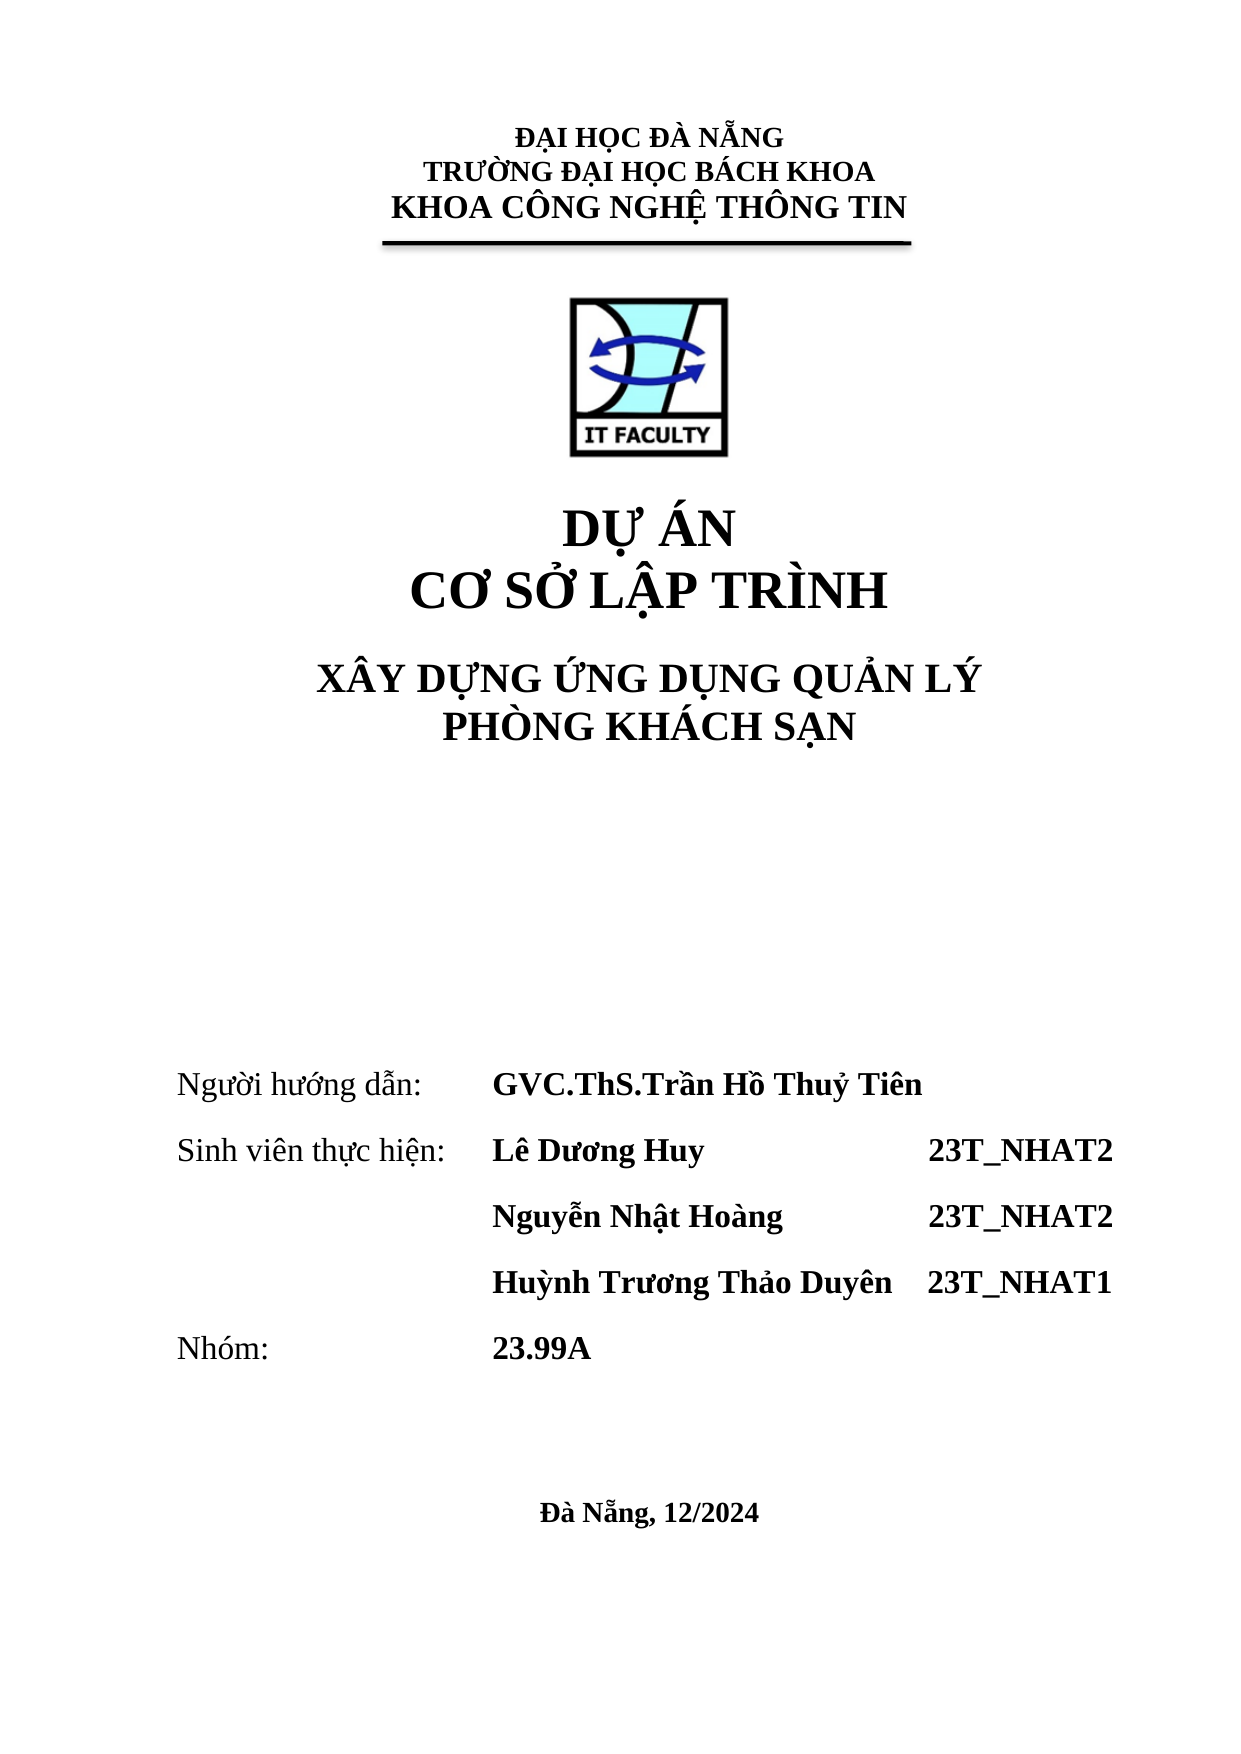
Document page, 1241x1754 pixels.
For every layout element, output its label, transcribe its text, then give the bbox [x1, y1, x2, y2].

picture [564, 292, 734, 463]
text Huỳnh Trương Thảo Duyên 23T_NHAT1 [177, 1262, 1122, 1301]
text Nhóm: 23.99A [177, 1329, 1122, 1367]
text CƠ SỞ LẬP TRÌNH [177, 558, 1122, 620]
text XÂY DỰNG ỨNG DỤNG QUẢN LÝ [177, 654, 1122, 702]
text Người hướng dẫn: GVC.ThS.Trần Hồ Thuỷ Tiên [177, 1064, 1122, 1102]
text Nguyễn Nhật Hoàng 23T_NHAT2 [177, 1196, 1122, 1235]
text PHÒNG KHÁCH SẠN [177, 702, 1122, 750]
text Sinh viên thực hiện: Lê Dương Huy 23T_NHAT2 [177, 1130, 1122, 1168]
text TRƯỜNG ĐẠI HỌC BÁCH KHOA [177, 154, 1122, 187]
text KHOA CÔNG NGHỆ THÔNG TIN [177, 187, 1122, 226]
text DỰ ÁN [177, 496, 1122, 558]
text ĐẠI HỌC ĐÀ NẴNG [177, 120, 1122, 154]
text Đà Nẵng, 12/2024 [177, 1495, 1122, 1529]
